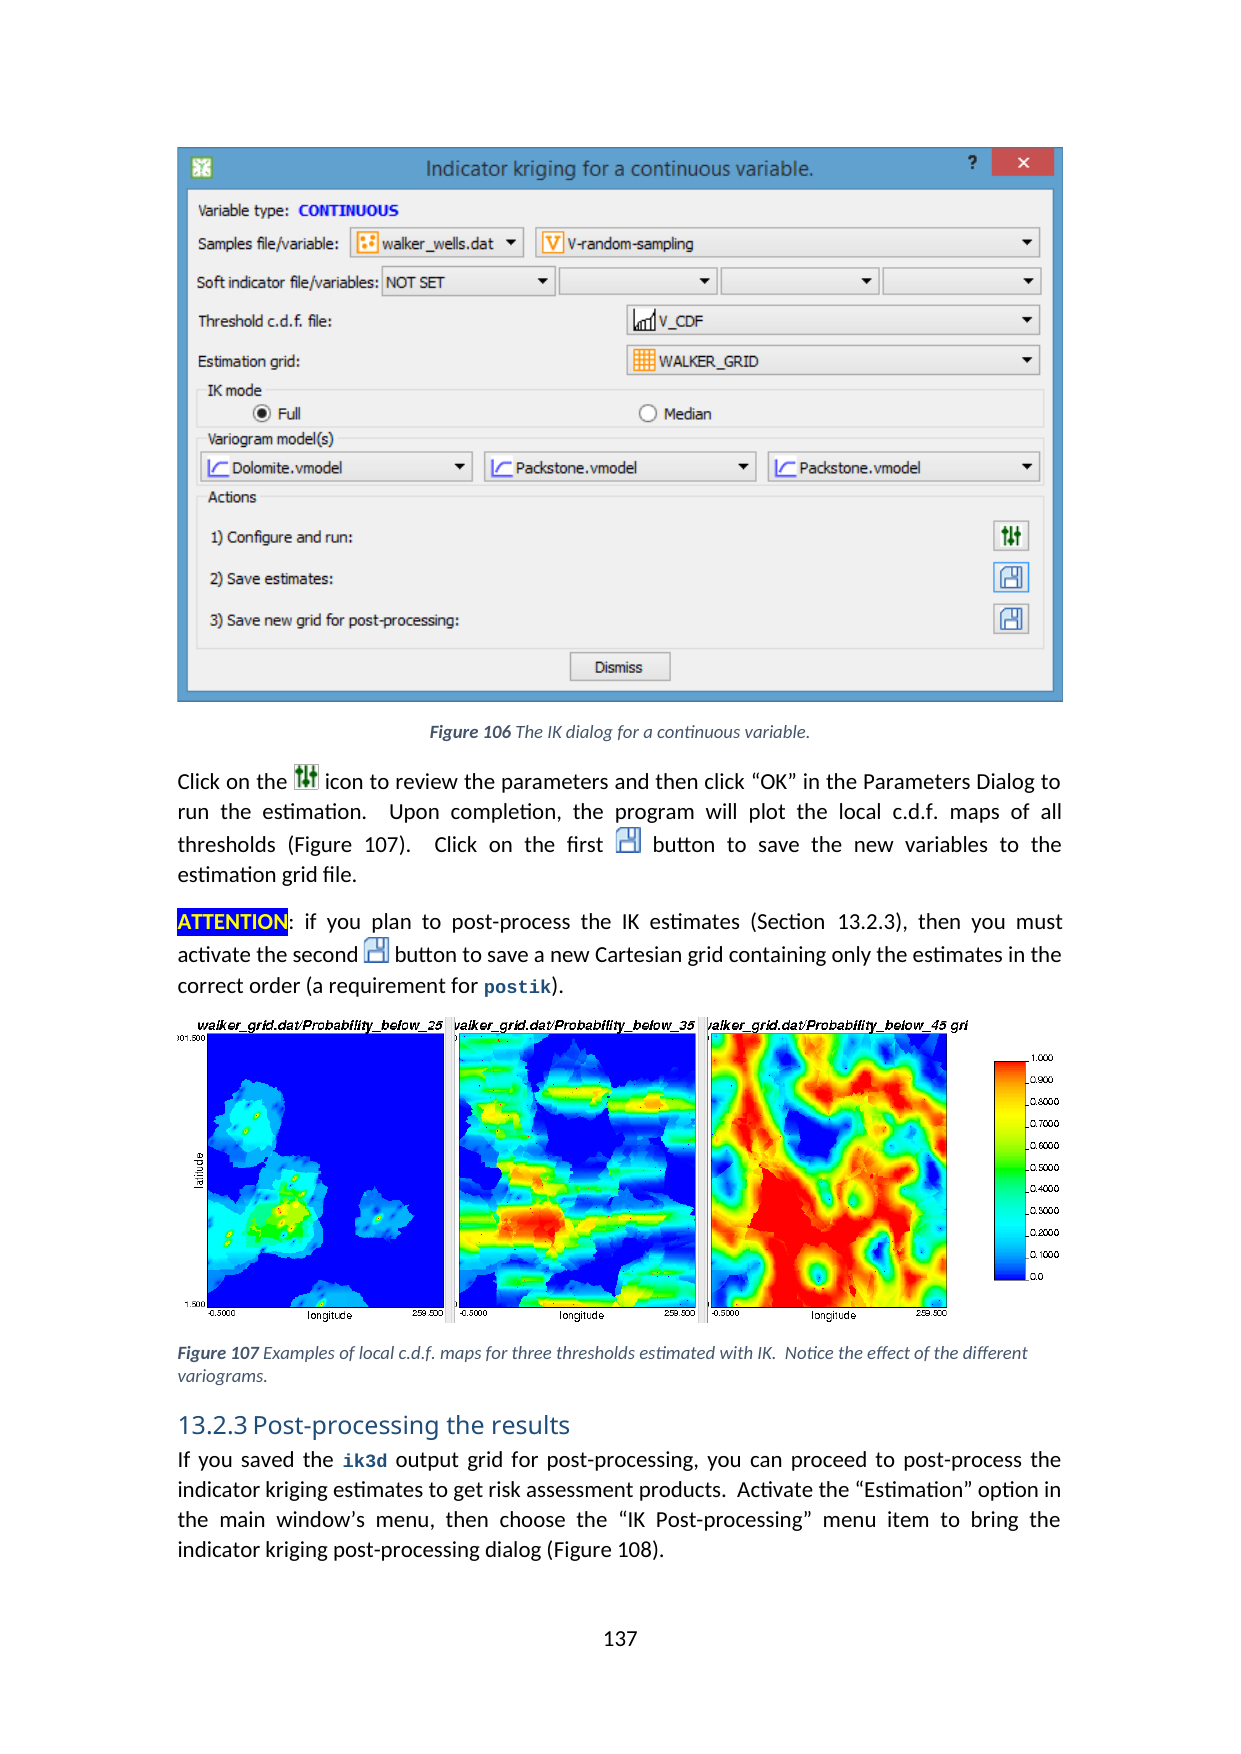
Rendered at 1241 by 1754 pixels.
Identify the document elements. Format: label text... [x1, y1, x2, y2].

text If you saved the ik3d output grid for post-processing, you can proceed to post-process the indicator kriging estimates to get risk assessment products. Activate the “Estimation” option in the main window’s menu, then choose the “IK Post-processing” menu item to bring the indicator kriging post-processing dialog (Figure 107). [177, 1445, 1063, 1563]
text Figure 106 The IK dialog for a continuous variable. [177, 721, 1063, 743]
text Figure 107 Examples of local c.d.f. maps for three thresholds estimated with IK. Notice the effect of the different variograms. [177, 1341, 1063, 1387]
text ATTENTION: if you plan to post-process the IK estimates (Section 13.2.3), then you must activate the second button to save a new Cartesian grid containing only the estimates in the correct order (a requirement for postik). [177, 907, 1063, 999]
text Click on the icon to review the parameters and then click “OK” in the Parameters Dialog to run the estimation. Upon completion, the program will plot the local c.d.f. maps of all thresholds (Figure 106). Click on the first button to save the new variables to the estimation grid file. [177, 764, 1063, 889]
picture [295, 765, 318, 789]
subtitle Post-processing the results [177, 1408, 1063, 1442]
picture [363, 937, 390, 963]
picture [177, 147, 1063, 702]
picture [615, 827, 641, 853]
picture [177, 1017, 1062, 1323]
